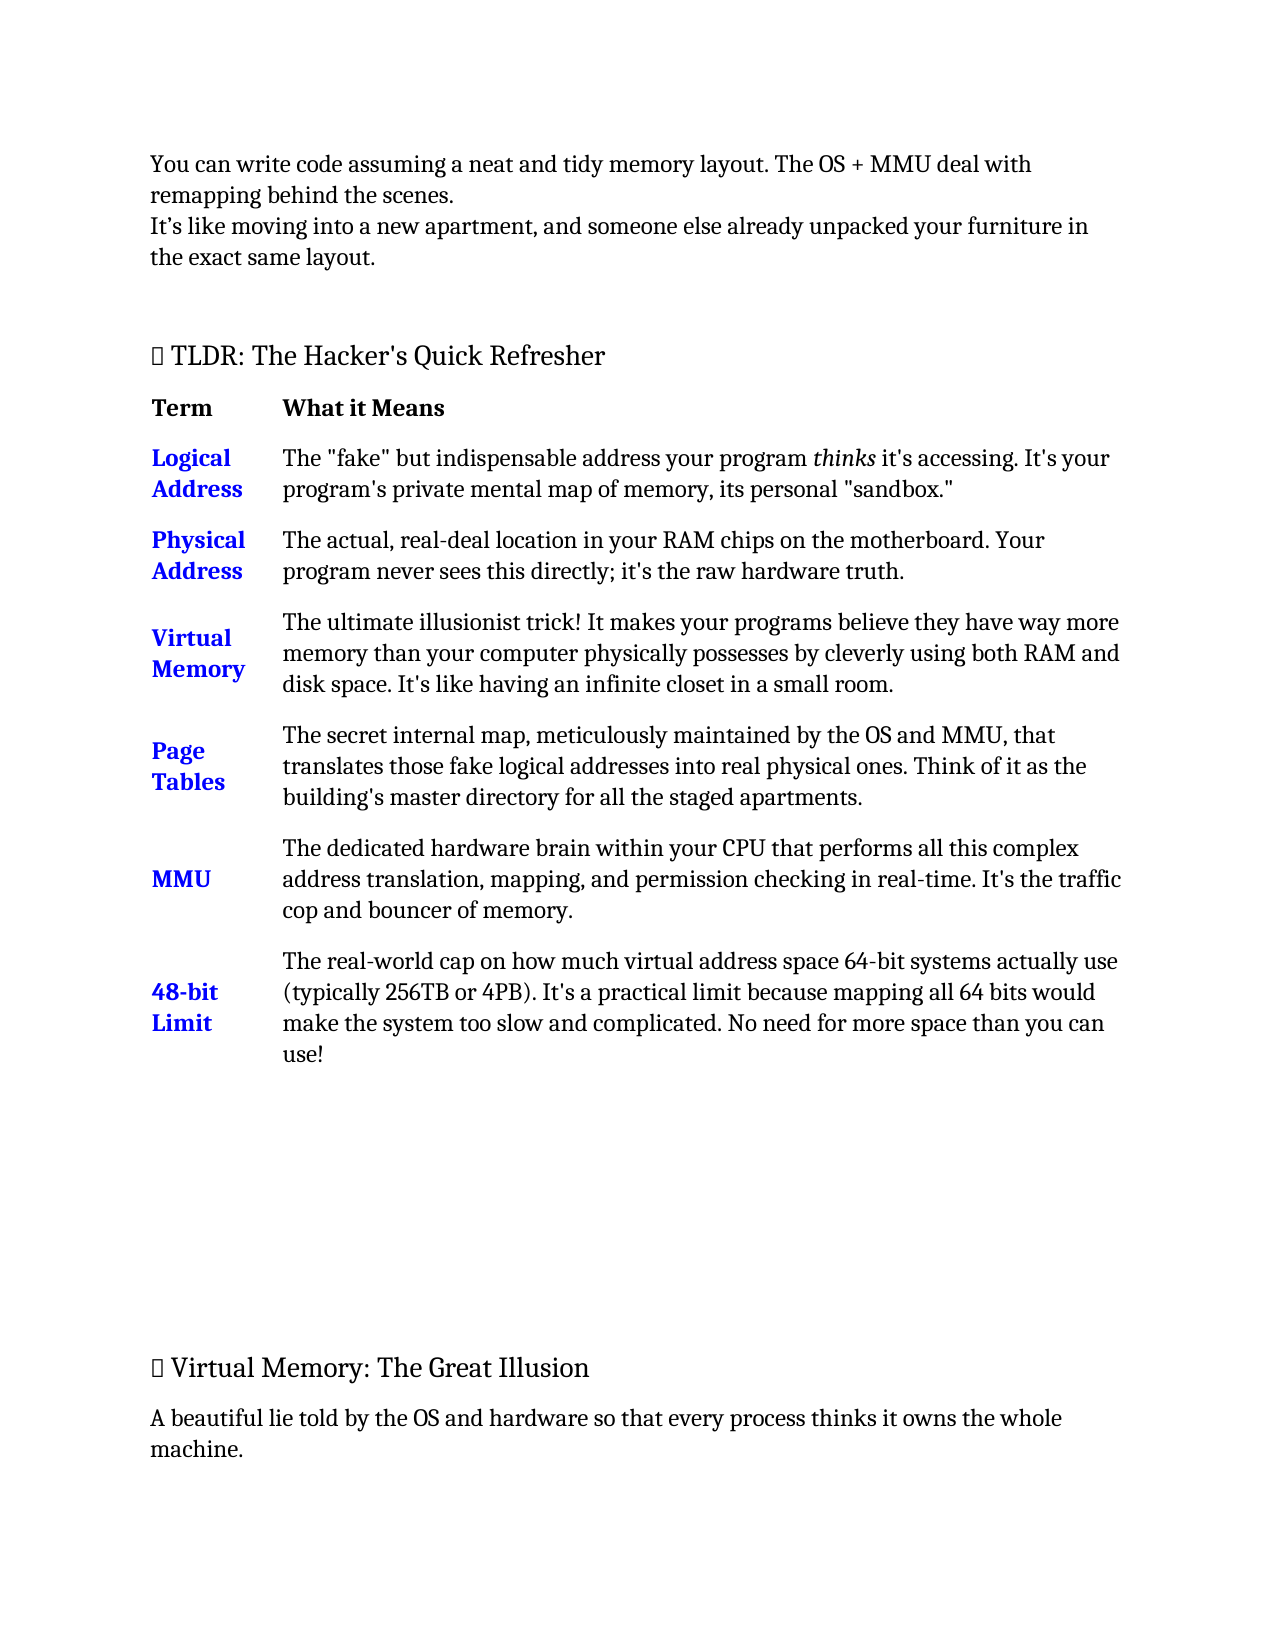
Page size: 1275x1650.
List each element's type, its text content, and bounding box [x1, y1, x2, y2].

table_header Term [150, 392, 281, 443]
table_header What it Means [281, 392, 1125, 443]
table_cell The real-world cap on how much virtual address space 64-bit systems actually use (typically 256TB or 4PB). It's a practical limit because mapping all 64 bits would make the system too slow and complicated. No need for more space than you can use! [281, 945, 1125, 1089]
table_cell Page Tables [150, 720, 281, 832]
table_cell MMU [150, 833, 281, 945]
table_cell Physical Address [150, 525, 281, 607]
table_cell The ultimate illusionist trick! It makes your programs believe they have way more memory than your computer physically possesses by cleverly using both RAM and disk space. It's like having an infinite closet in a small room. [281, 607, 1125, 719]
text A beautiful lie told by the OS and hardware so that every process thinks it owns the whole machine. [150, 1404, 1125, 1464]
text You can write code assuming a neat and tidy memory layout. The OS + MMU deal with remapping behind the scenes. It’s like moving into a new apartment, and someone else already unpacked your furniture in the exact same layout. [150, 150, 1125, 272]
text 🌌 Virtual Memory: The Great Illusion [150, 1351, 1125, 1385]
table_cell The dedicated hardware brain within your CPU that performs all this complex address translation, mapping, and permission checking in real-time. It's the traffic cop and bouncer of memory. [281, 833, 1125, 945]
table_cell The secret internal map, meticulously maintained by the OS and MMU, that translates those fake logical addresses into real physical ones. Think of it as the building's master directory for all the staged apartments. [281, 720, 1125, 832]
table_cell Logical Address [150, 443, 281, 525]
table_cell 48-bit Limit [150, 945, 281, 1089]
table_cell Virtual Memory [150, 607, 281, 719]
table_cell The actual, real-deal location in your RAM chips on the motherboard. Your program never sees this directly; it's the raw hardware truth. [281, 525, 1125, 607]
text 🔄 TLDR: The Hacker's Quick Refresher [150, 338, 1125, 373]
table_cell The "fake" but indispensable address your program thinks it's accessing. It's your program's private mental map of memory, its personal "sandbox." [281, 443, 1125, 525]
